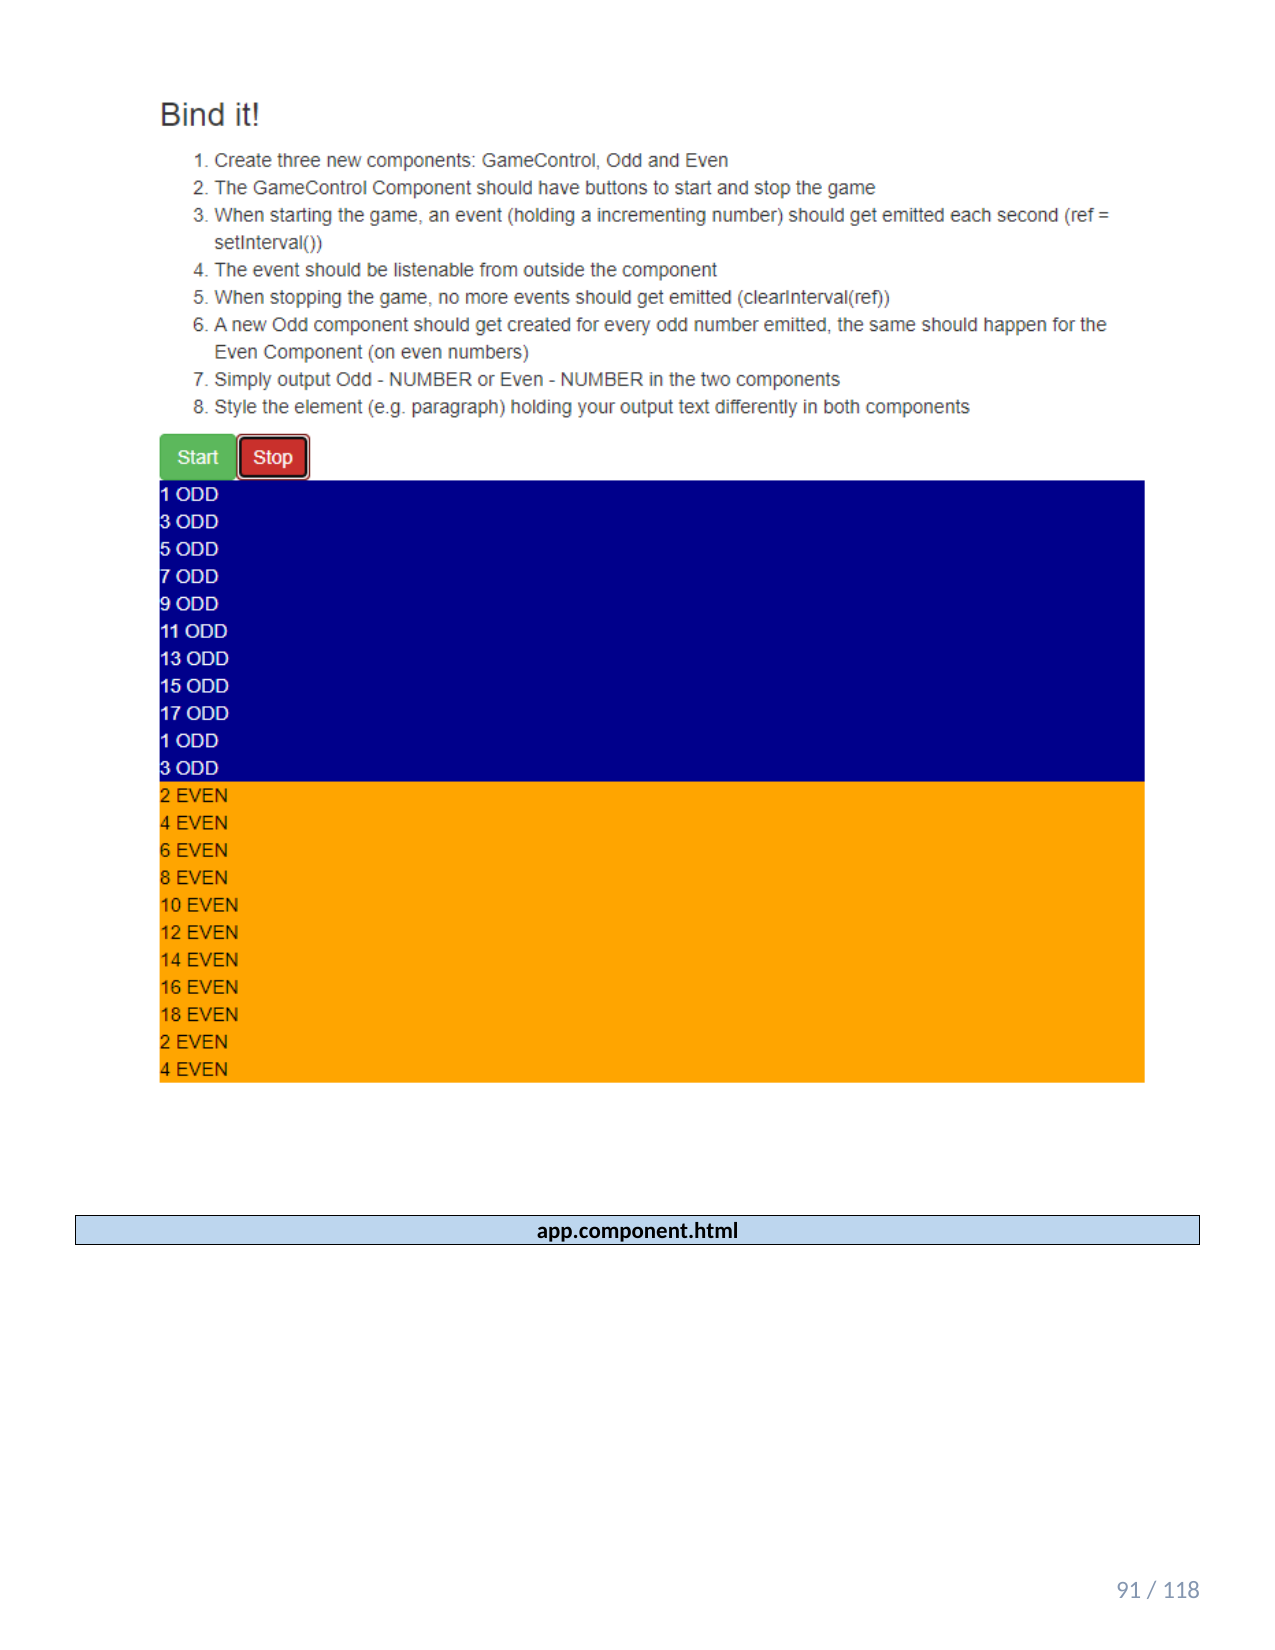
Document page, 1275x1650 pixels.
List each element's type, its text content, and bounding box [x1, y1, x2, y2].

picture [75, 75, 1200, 1150]
table_header app.component.html [76, 1216, 1199, 1244]
